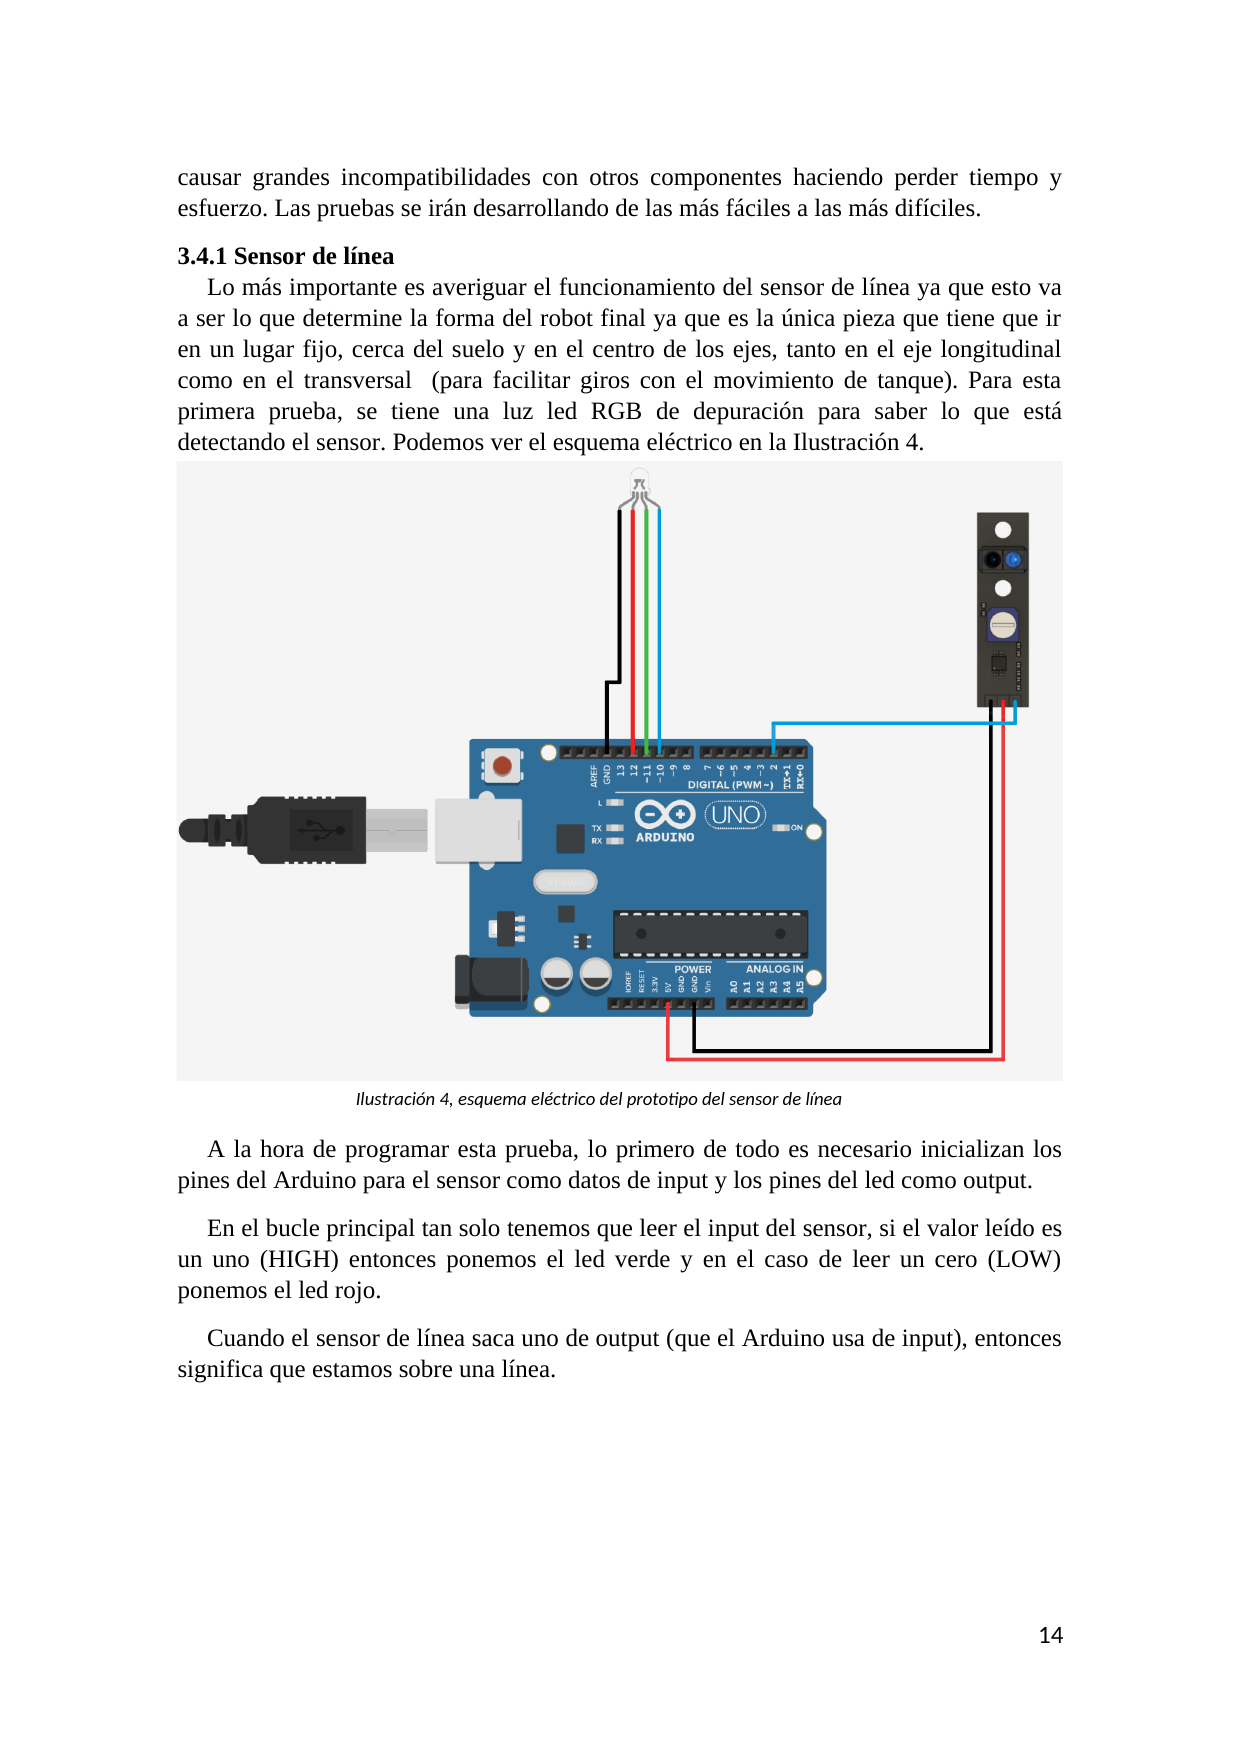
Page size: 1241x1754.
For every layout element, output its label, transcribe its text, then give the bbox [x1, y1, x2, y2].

text 3.4.1 Sensor de línea [177, 241, 1063, 270]
text En el bucle principal tan solo tenemos que leer el input del sensor, si el valor leído es un uno (HIGH) entonces ponemos el led verde y en el caso de leer un cero (LOW) ponemos el led rojo. [177, 1213, 1063, 1304]
text A la hora de programar esta prueba, lo primero de todo es necesario inicializan los pines del Arduino para el sensor como datos de input y los pines del led como output. [177, 1081, 1063, 1194]
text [177, 162, 1063, 222]
text Lo más importante es averiguar el funcionamiento del sensor de línea ya que esto va a ser lo que determine la forma del robot final ya que es la única pieza que tiene que ir en un lugar fijo, cerca del suelo y en el centro de los ejes, tanto en el eje longitudinal como en el transversal (para facilitar giros con el movimiento de tanque). Para esta primera prueba, se tiene una luz led RGB de depuración para saber lo que está detectando el sensor. Podemos ver el esquema eléctrico en la Ilustración 4. [177, 272, 1063, 456]
text Cuando el sensor de línea saca uno de output (que el Arduino usa de input), entonces significa que estamos sobre una línea. [177, 1323, 1063, 1383]
picture [176, 461, 1063, 1081]
